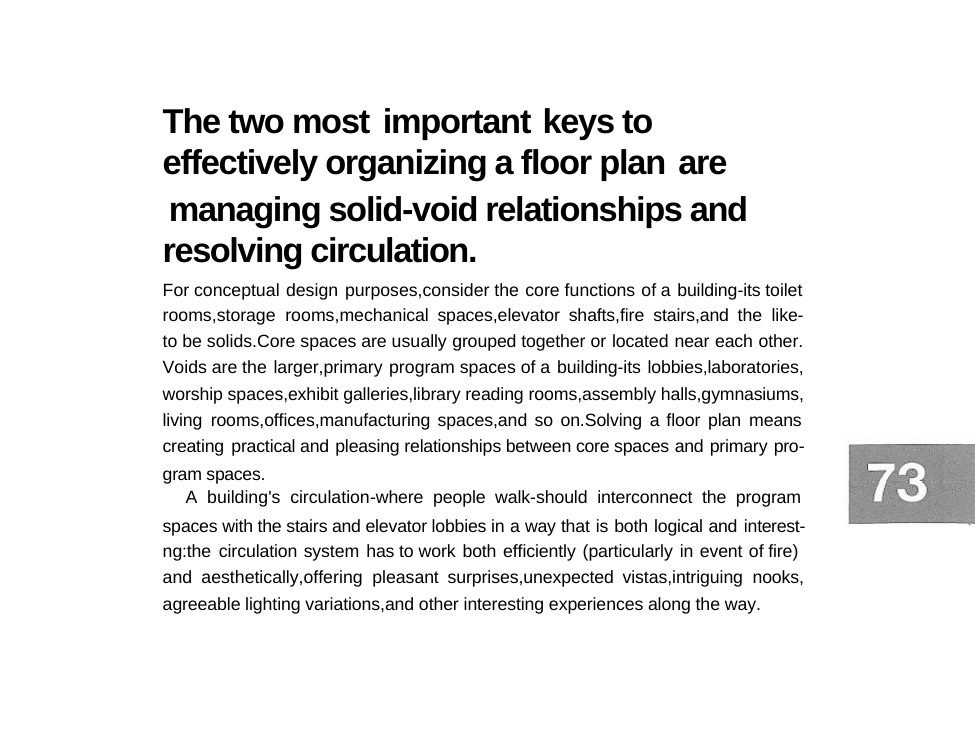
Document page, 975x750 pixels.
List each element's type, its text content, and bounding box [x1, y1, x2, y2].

text and aesthetically,offering pleasant surprises,unexpected vistas,intriguing nooks, [162, 568, 975, 592]
text gram spaces. [218, 471, 843, 484]
text ng:the circulation system has to work both efficiently (particularly in event of fire) [162, 541, 975, 565]
text rooms,storage rooms,mechanical spaces,elevator shafts,fire stairs,and the like- [162, 306, 975, 330]
picture [843, 438, 975, 526]
text to be solids.Core spaces are usually grouped together or located near each other. [162, 332, 975, 356]
text resolving circulation. [162, 237, 975, 269]
text For conceptual design purposes,consider the core functions of a building-its toilet [162, 280, 975, 306]
text managing solid-void relationships and [169, 196, 975, 228]
text spaces with the stairs and elevator lobbies in a way that is both logical and interest- [162, 517, 975, 541]
text creating practical and pleasing relationships between core spaces and primary pro- [162, 436, 975, 461]
text effectively organizing a floor plan are [162, 143, 975, 196]
text Voids are the larger,primary program spaces of a building-its lobbies,laboratories, [162, 358, 975, 382]
text agreeable lighting variations,and other interesting experiences along the way. [162, 595, 975, 619]
text living rooms,offices,manufacturing spaces,and so on.Solving a floor plan means [162, 410, 975, 434]
text worship spaces,exhibit galleries,library reading rooms,assembly halls,gymnasiums, [162, 384, 975, 408]
text The two most important keys to [162, 108, 975, 140]
text A building's circulation-where people walk-should interconnect the program [185, 488, 843, 517]
